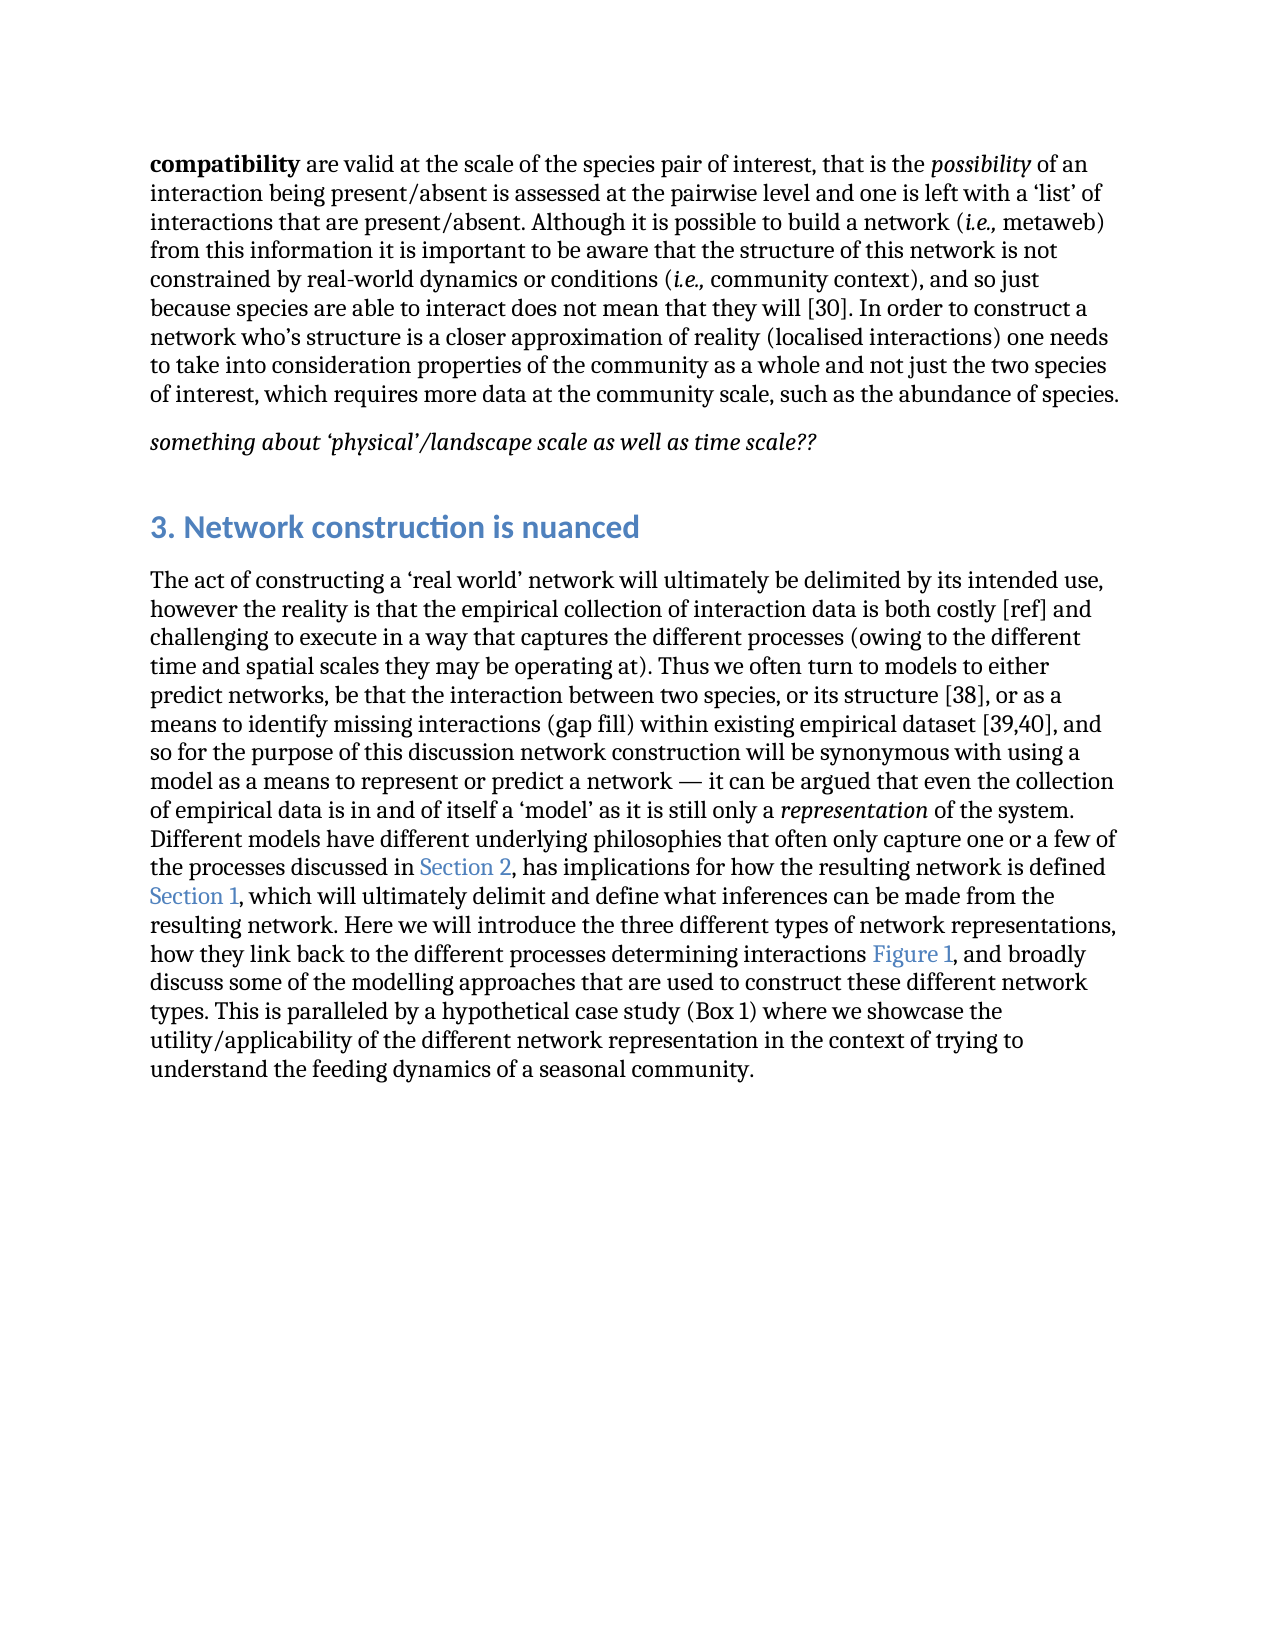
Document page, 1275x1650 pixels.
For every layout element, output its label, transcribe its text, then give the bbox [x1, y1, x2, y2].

text something about ‘physical’/landscape scale as well as time scale?? [150, 427, 1125, 456]
text The act of constructing a ‘real world’ network will ultimately be delimited by its intended use, however the reality is that the empirical collection of interaction data is both costly [ref] and challenging to execute in a way that captures the different processes (owing to the different time and spatial scales they may be operating at). Thus we often turn to models to either predict networks, be that the interaction between two species, or its structure [38], or as a means to identify missing interactions (gap fill) within existing empirical dataset [39,40], and so for the purpose of this discussion network construction will be synonymous with using a model as a means to represent or predict a network — it can be argued that even the collection of empirical data is in and of itself a ‘model’ as it is still only a representation of the system. Different models have different underlying philosophies that often only capture one or a few of the processes discussed in Section 2, has implications for how the resulting network is defined Section 1, which will ultimately delimit and define what inferences can be made from the resulting network. Here we will introduce the three different types of network representations, how they link back to the different processes determining interactions Figure 1, and broadly discuss some of the modelling approaches that are used to construct these different network types. This is paralleled by a hypothetical case study (Box 1) where we showcase the utility/applicability of the different network representation in the context of trying to understand the feeding dynamics of a seasonal community. [150, 566, 1125, 1083]
subtitle 3. Network construction is nuanced [150, 506, 1125, 547]
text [150, 150, 1125, 409]
